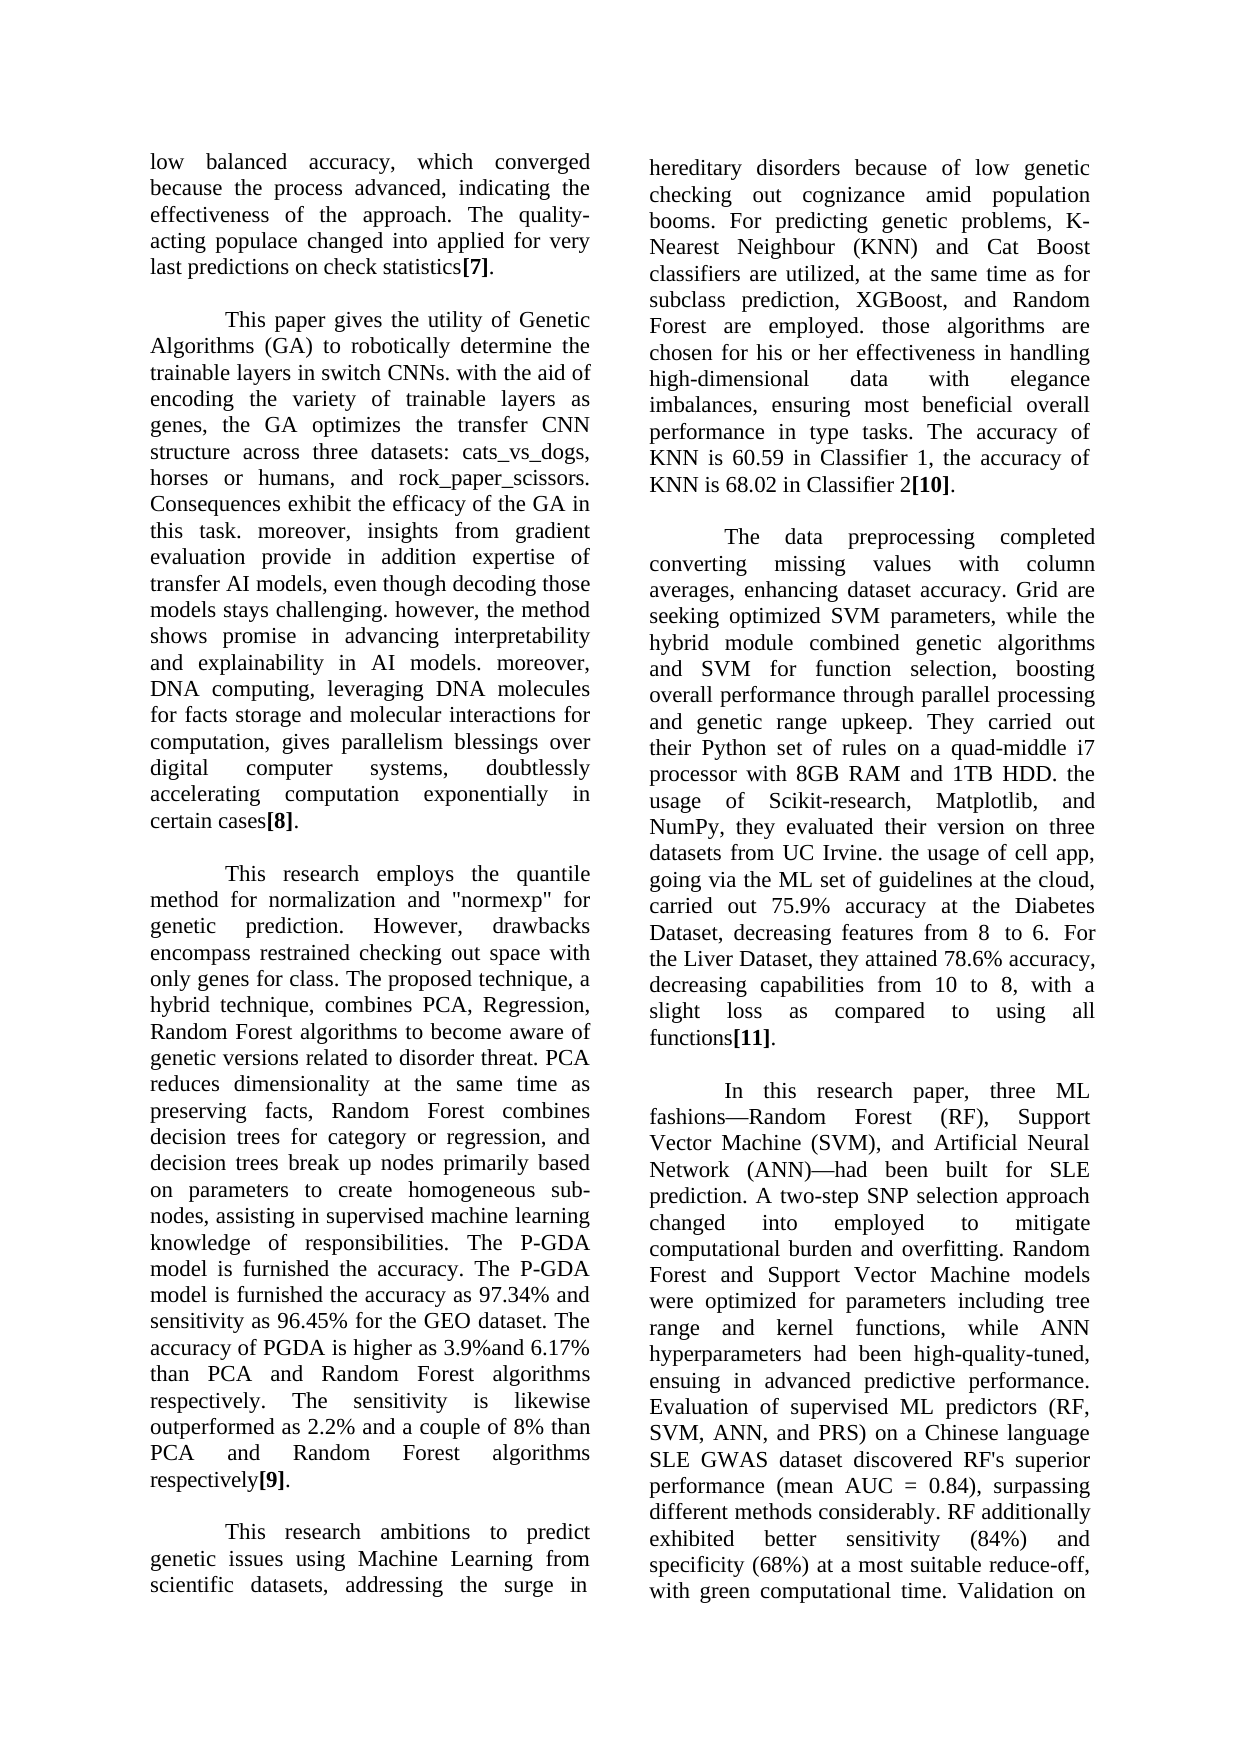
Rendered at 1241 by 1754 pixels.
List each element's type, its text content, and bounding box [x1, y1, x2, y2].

text The data preprocessing completed converting missing values with column averages, enhancing dataset accuracy. Grid are seeking optimized SVM parameters, while the hybrid module combined genetic algorithms and SVM for function selection, boosting overall performance through parallel processing and genetic range upkeep. They carried out their Python set of rules on a quad-middle i7 processor with 8GB RAM and 1TB HDD. the usage of Scikit-research, Matplotlib, and NumPy, they evaluated their version on three datasets from UC Irvine. the usage of cell app, going via the ML set of guidelines at the cloud, carried out 75.9% accuracy at the Diabetes Dataset, decreasing features from 8 to 6. For the Liver Dataset, they attained 78.6% accuracy, decreasing capabilities from 10 to 8, with a slight loss as compared to using all functions[11]. [649, 523, 1096, 1050]
text hereditary disorders because of low genetic checking out cognizance amid population booms. For predicting genetic problems, K- Nearest Neighbour (KNN) and Cat Boost classifiers are utilized, at the same time as for subclass prediction, XGBoost, and Random Forest are employed. those algorithms are chosen for his or her effectiveness in handling high-dimensional data with elegance imbalances, ensuring most beneficial overall performance in type tasks. The accuracy of KNN is 60.59 in Classifier 1, the accuracy of KNN is 68.02 in Classifier 2[10]. [649, 154, 1091, 497]
text This research ambitions to predict genetic issues using Machine Learning from scientific datasets, addressing the surge in [150, 1518, 591, 1597]
text This research employs the quantile method for normalization and "normexp" for genetic prediction. However, drawbacks encompass restrained checking out space with only genes for class. The proposed technique, a hybrid technique, combines PCA, Regression, Random Forest algorithms to become aware of genetic versions related to disorder threat. PCA reduces dimensionality at the same time as preserving facts, Random Forest combines decision trees for category or regression, and decision trees break up nodes primarily based on parameters to create homogeneous sub- nodes, assisting in supervised machine learning knowledge of responsibilities. The P-GDA model is furnished the accuracy. The P-GDA model is furnished the accuracy as 97.34% and sensitivity as 96.45% for the GEO dataset. The accuracy of PGDA is higher as 3.9%and 6.17% than PCA and Random Forest algorithms respectively. The sensitivity is likewise outperformed as 2.2% and a couple of 8% than PCA and Random Forest algorithms respectively[9]. [150, 859, 591, 1492]
text low balanced accuracy, which converged because the process advanced, indicating the effectiveness of the approach. The quality- acting populace changed into applied for very last predictions on check statistics[7]. [150, 148, 591, 280]
text In this research paper, three ML fashions—Random Forest (RF), Support Vector Machine (SVM), and Artificial Neural Network (ANN)—had been built for SLE prediction. A two-step SNP selection approach changed into employed to mitigate computational burden and overfitting. Random Forest and Support Vector Machine models were optimized for parameters including tree range and kernel functions, while ANN hyperparameters had been high-quality-tuned, ensuing in advanced predictive performance. Evaluation of supervised ML predictors (RF, SVM, ANN, and PRS) on a Chinese language SLE GWAS dataset discovered RF's superior performance (mean AUC = 0.84), surpassing different methods considerably. RF additionally exhibited better sensitivity (84%) and specificity (68%) at a most suitable reduce-off, with green computational time. Validation on [649, 1077, 1091, 1604]
text This paper gives the utility of Genetic Algorithms (GA) to robotically determine the trainable layers in switch CNNs. with the aid of encoding the variety of trainable layers as genes, the GA optimizes the transfer CNN structure across three datasets: cats_vs_dogs, horses or humans, and rock_paper_scissors. Consequences exhibit the efficacy of the GA in this task. moreover, insights from gradient evaluation provide in addition expertise of transfer AI models, even though decoding those models stays challenging. however, the method shows promise in advancing interpretability and explainability in AI models. moreover, DNA computing, leveraging DNA molecules for facts storage and molecular interactions for computation, gives parallelism blessings over digital computer systems, doubtlessly accelerating computation exponentially in certain cases[8]. [150, 306, 591, 833]
